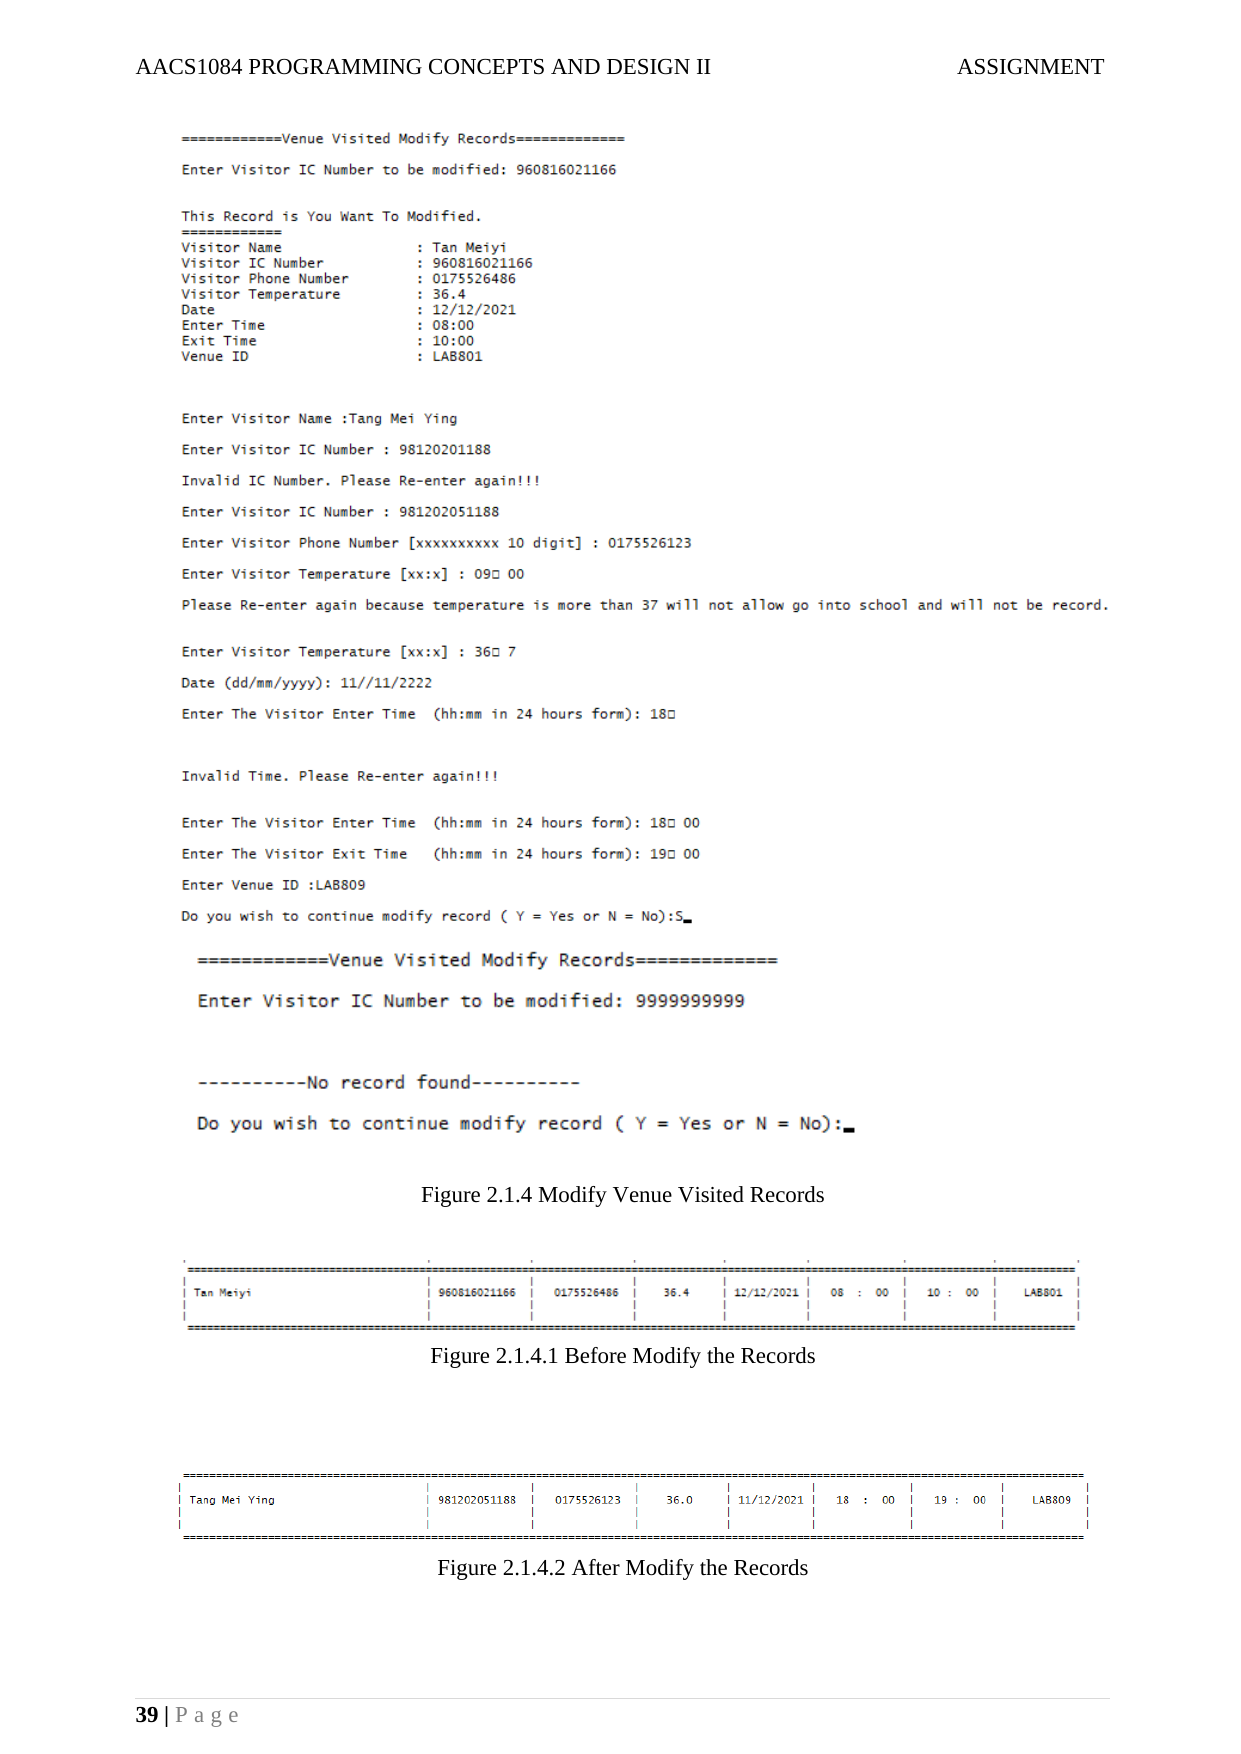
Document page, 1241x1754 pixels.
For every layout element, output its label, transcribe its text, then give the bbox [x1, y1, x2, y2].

picture [135, 129, 1110, 934]
text Figure 2.1.4.2 After Modify the Records [135, 1554, 1110, 1580]
picture [135, 1260, 1110, 1330]
picture [135, 1468, 1110, 1541]
picture [135, 946, 922, 1169]
text Figure 2.1.4 Modify Venue Visited Records [135, 1182, 1110, 1208]
text Figure 2.1.4.1 Before Modify the Records [135, 1342, 1110, 1369]
